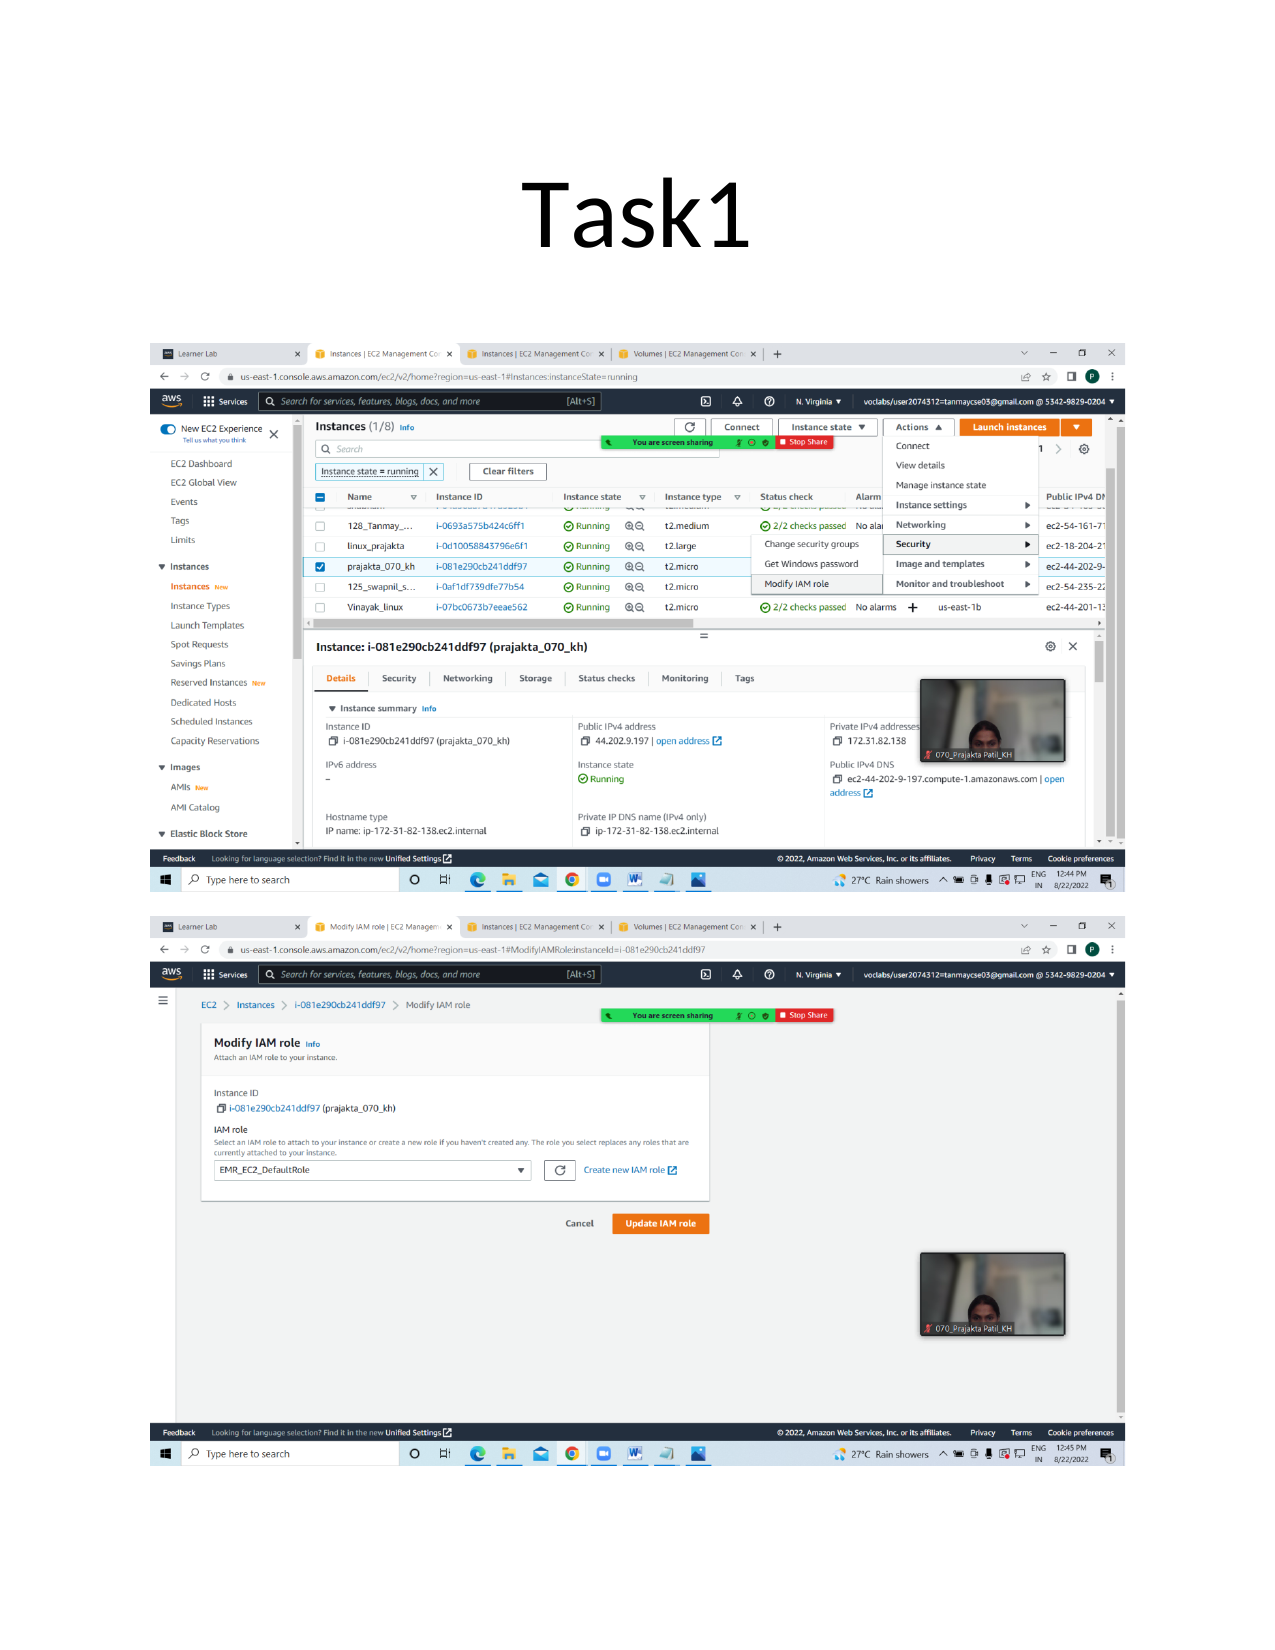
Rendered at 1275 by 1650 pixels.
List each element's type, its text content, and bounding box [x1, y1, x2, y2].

text Task1 [150, 150, 1125, 272]
picture [150, 916, 1125, 1466]
picture [150, 343, 1125, 892]
